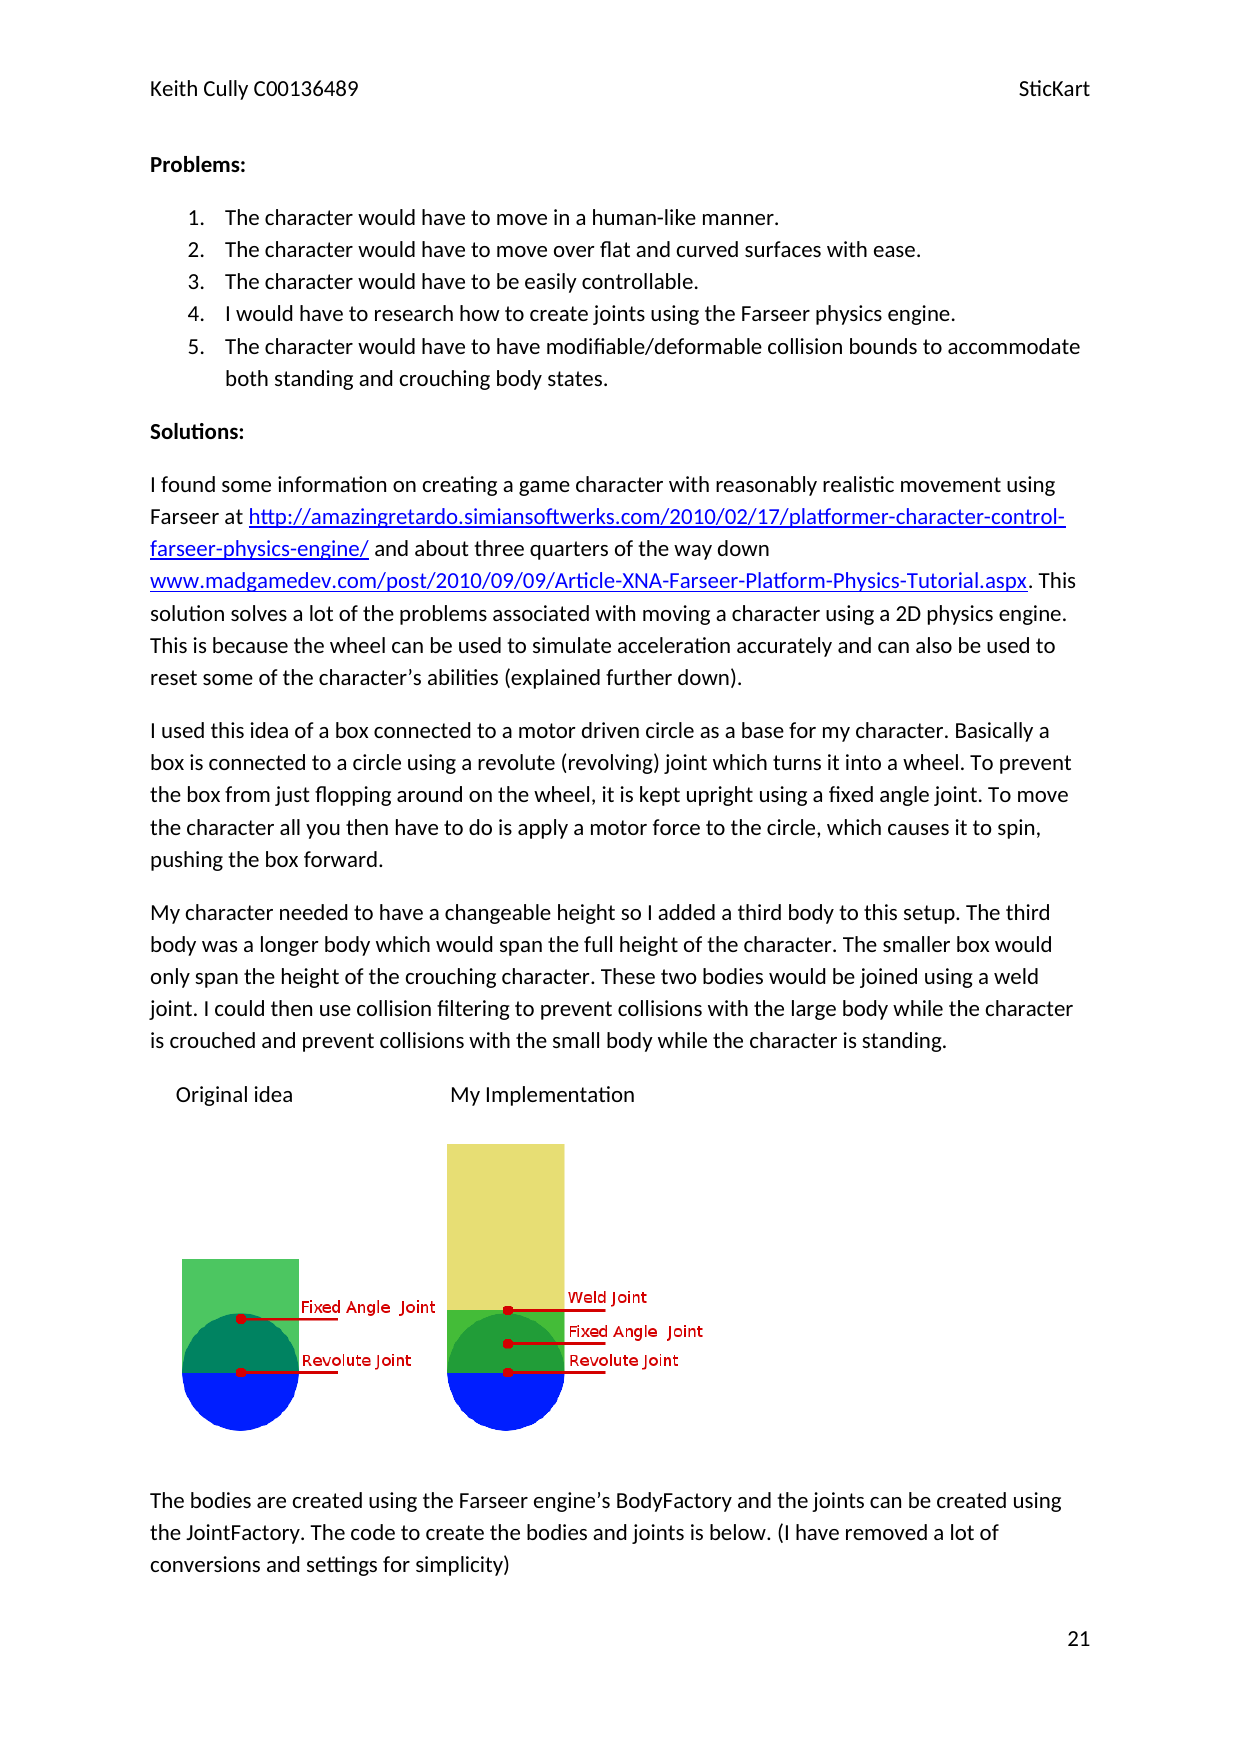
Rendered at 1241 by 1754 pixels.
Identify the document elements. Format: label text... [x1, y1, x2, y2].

text The bodies are created using the Farseer engine’s BodyFactory and the joints can be created using the JointFactory. The code to create the bodies and joints is below. (I have removed a lot of conversions and settings for simplicity) [150, 1486, 1090, 1578]
text My character needed to have a changeable height so I added a third body to this setup. The third body was a longer body which would span the full height of the character. The smaller box would only span the height of the crouching character. These two bodies would be joined using a weld joint. I could then use collision filtering to prevent collisions with the large body while the character is crouched and prevent collisions with the small body while the character is standing. [150, 898, 1090, 1055]
list I would have to research how to create joints using the Farseer physics engine. [187, 299, 1090, 328]
text Problems: [150, 150, 1090, 178]
text I found some information on creating a game character with reasonably realistic movement using Farseer at http://amazingretardo.simiansoftwerks.com/2010/02/17/platformer-character-control-farseer-physics-engine/ and about three quarters of the way down www.madgamedev.com/post/2010/09/09/Article-XNA-Farseer-Platform-Physics-Tutorial.aspx. This solution solves a lot of the problems associated with moving a character using a 2D physics engine. This is because the wheel can be used to simulate acceleration accurately and can also be used to reset some of the character’s abilities (explained further down). [150, 470, 1090, 691]
list The character would have to move over flat and curved surfaces with ease. [187, 235, 1090, 263]
picture [150, 1111, 709, 1461]
list The character would have to move in a human-like manner. [187, 203, 1090, 231]
list The character would have to be easily controllable. [187, 267, 1090, 295]
list The character would have to have modifiable/deformable collision bounds to accommodate both standing and crouching body states. [187, 332, 1090, 392]
text Solutions: [150, 417, 1090, 445]
text I used this idea of a box connected to a motor driven circle as a base for my character. Basically a box is connected to a circle using a revolute (revolving) joint which turns it into a wheel. To prevent the box from just flopping around on the wheel, it is kept upright using a fixed angle joint. To move the character all you then have to do is apply a motor force to the circle, which causes it to spin, pushing the box forward. [150, 716, 1090, 873]
